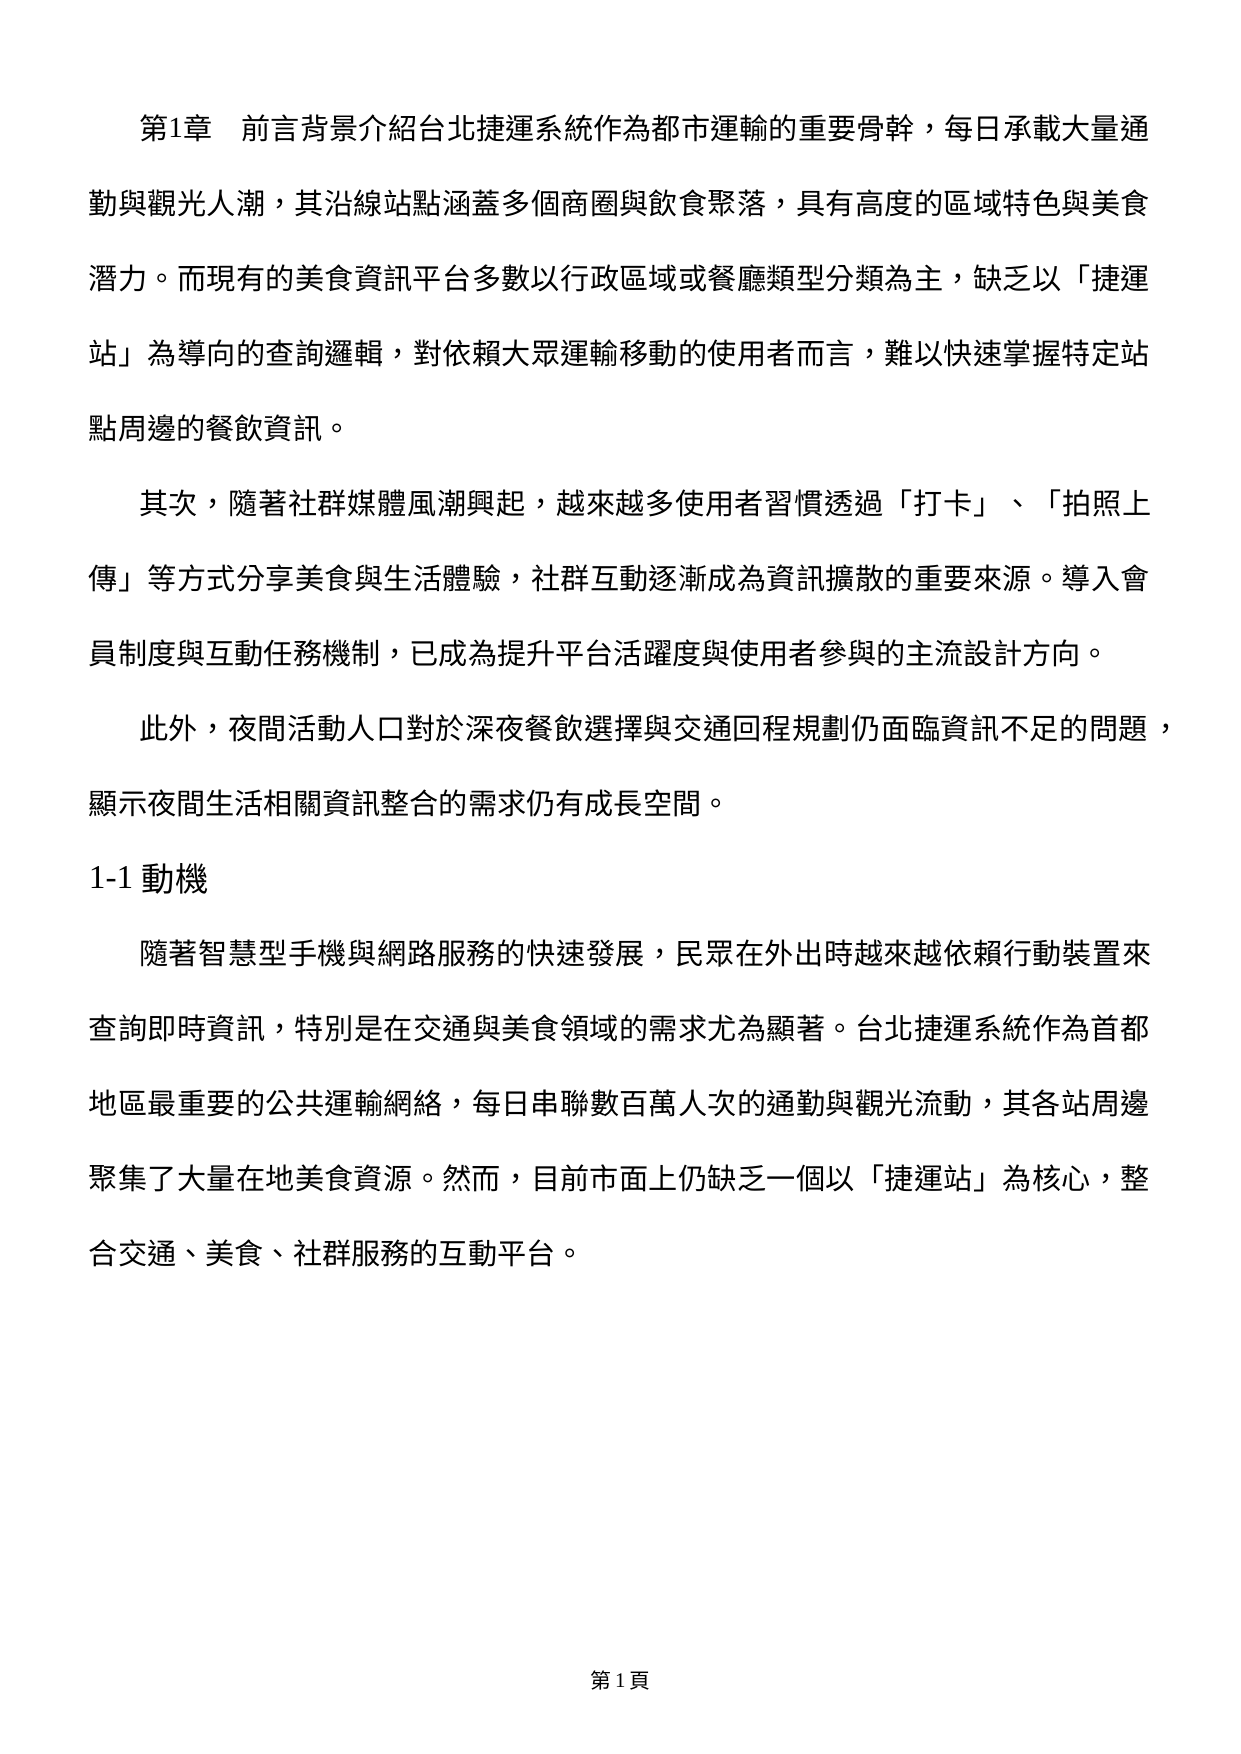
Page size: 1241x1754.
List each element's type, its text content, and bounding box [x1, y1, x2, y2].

subtitle 動機 [89, 839, 1152, 914]
text 其次，隨著社群媒體風潮興起，越來越多使用者習慣透過「打卡」、「拍照上傳」等方式分享美食與生活體驗，社群互動逐漸成為資訊擴散的重要來源。導入會員制度與互動任務機制，已成為提升平台活躍度與使用者參與的主流設計方向。 [89, 464, 1152, 689]
text 台北捷運系統作為都市運輸的重要骨幹，每日承載大量通勤與觀光人潮，其沿線站點涵蓋多個商圈與飲食聚落，具有高度的區域特色與美食潛力。而現有的美食資訊平台多數以行政區域或餐廳類型分類為主，缺乏以「捷運站」為導向的查詢邏輯，對依賴大眾運輸移動的使用者而言，難以快速掌握特定站點周邊的餐飲資訊。 [89, 89, 1152, 464]
text 隨著智慧型手機與網路服務的快速發展，民眾在外出時越來越依賴行動裝置來查詢即時資訊，特別是在交通與美食領域的需求尤為顯著。台北捷運系統作為首都地區最重要的公共運輸網絡，每日串聯數百萬人次的通勤與觀光流動，其各站周邊聚集了大量在地美食資源。然而，目前市面上仍缺乏一個以「捷運站」為核心，整合交通、美食、社群服務的互動平台。 [89, 914, 1152, 1289]
text 此外，夜間活動人口對於深夜餐飲選擇與交通回程規劃仍面臨資訊不足的問題，顯示夜間生活相關資訊整合的需求仍有成長空間。 [89, 689, 1152, 839]
